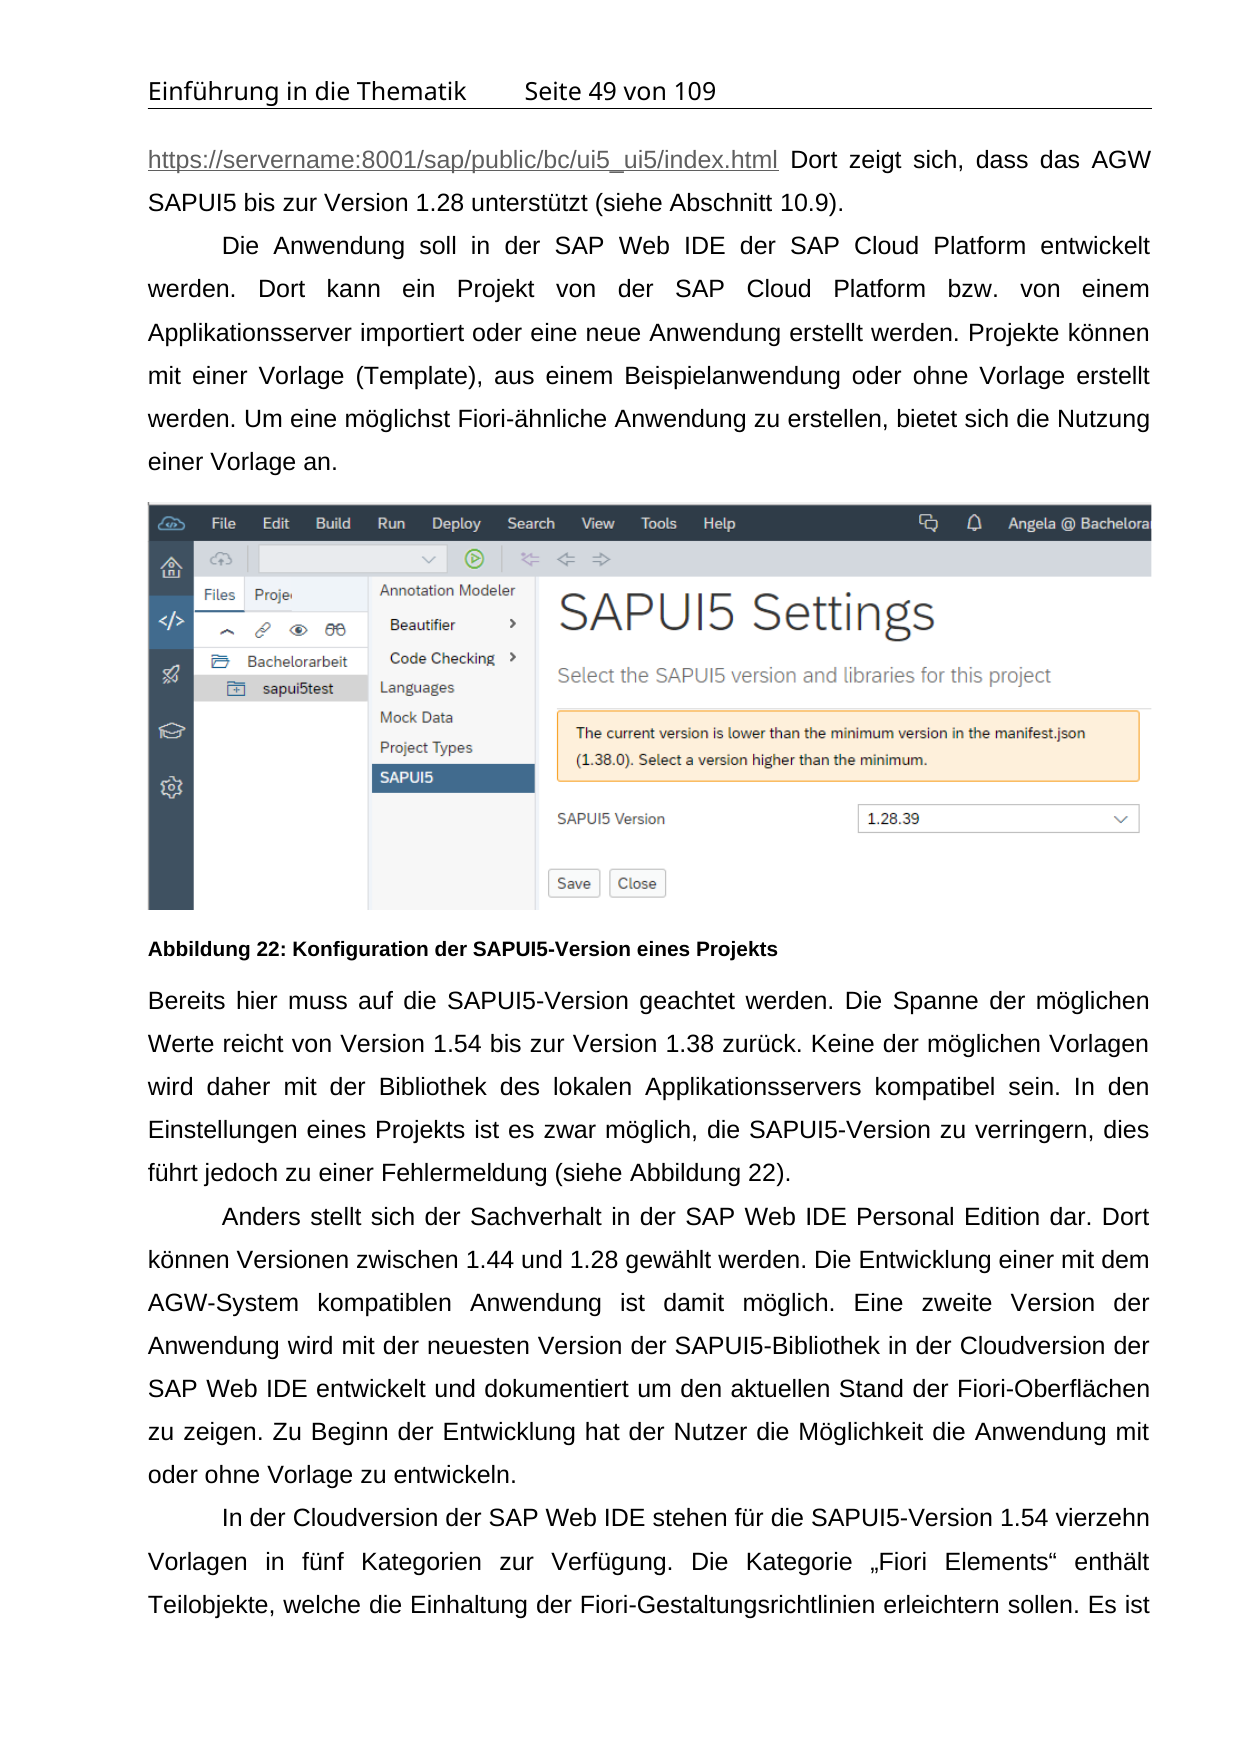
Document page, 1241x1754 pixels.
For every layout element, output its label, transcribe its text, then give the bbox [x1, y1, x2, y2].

text Abbildung 22: Konfiguration der SAPUI5-Version eines Projekts [148, 910, 1152, 961]
text Die Anwendung soll in der SAP Web IDE der SAP Cloud Platform entwickelt werden. Dort kann ein Projekt von der SAP Cloud Platform bzw. von einem Applikationsserver importiert oder eine neue Anwendung erstellt werden. Projekte können mit einer Vorlage (Template), aus einem Beispielanwendung oder ohne Vorlage erstellt werden. Um eine möglichst Fiori-ähnliche Anwendung zu erstellen, bietet sich die Nutzung einer Vorlage an. [148, 231, 1152, 476]
picture [147, 502, 1152, 910]
text Anders stellt sich der Sachverhalt in der SAP Web IDE Personal Edition dar. Dort können Versionen zwischen 1.44 und 1.28 gewählt werden. Die Entwicklung einer mit dem AGW-System kompatiblen Anwendung ist damit möglich. Eine zweite Version der Anwendung wird mit der neuesten Version der SAPUI5-Bibliothek in der Cloudversion der SAP Web IDE entwickelt und dokumentiert um den aktuellen Stand der Fiori-Oberflächen zu zeigen. Zu Beginn der Entwicklung hat der Nutzer die Möglichkeit die Anwendung mit oder ohne Vorlage zu entwickeln. [148, 1201, 1152, 1489]
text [148, 1503, 1152, 1618]
text Bereits hier muss auf die SAPUI5-Version geachtet werden. Die Spanne der möglichen Werte reicht von Version 1.54 bis zur Version 1.38 zurück. Keine der möglichen Vorlagen wird daher mit der Bibliothek des lokalen Applikationsservers kompatibel sein. In den Einstellungen eines Projekts ist es zwar möglich, die SAPUI5-Version zu verringern, dies führt jedoch zu einer Fehlermeldung (siehe Abbildung 22). [148, 986, 1152, 1187]
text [148, 145, 1152, 217]
